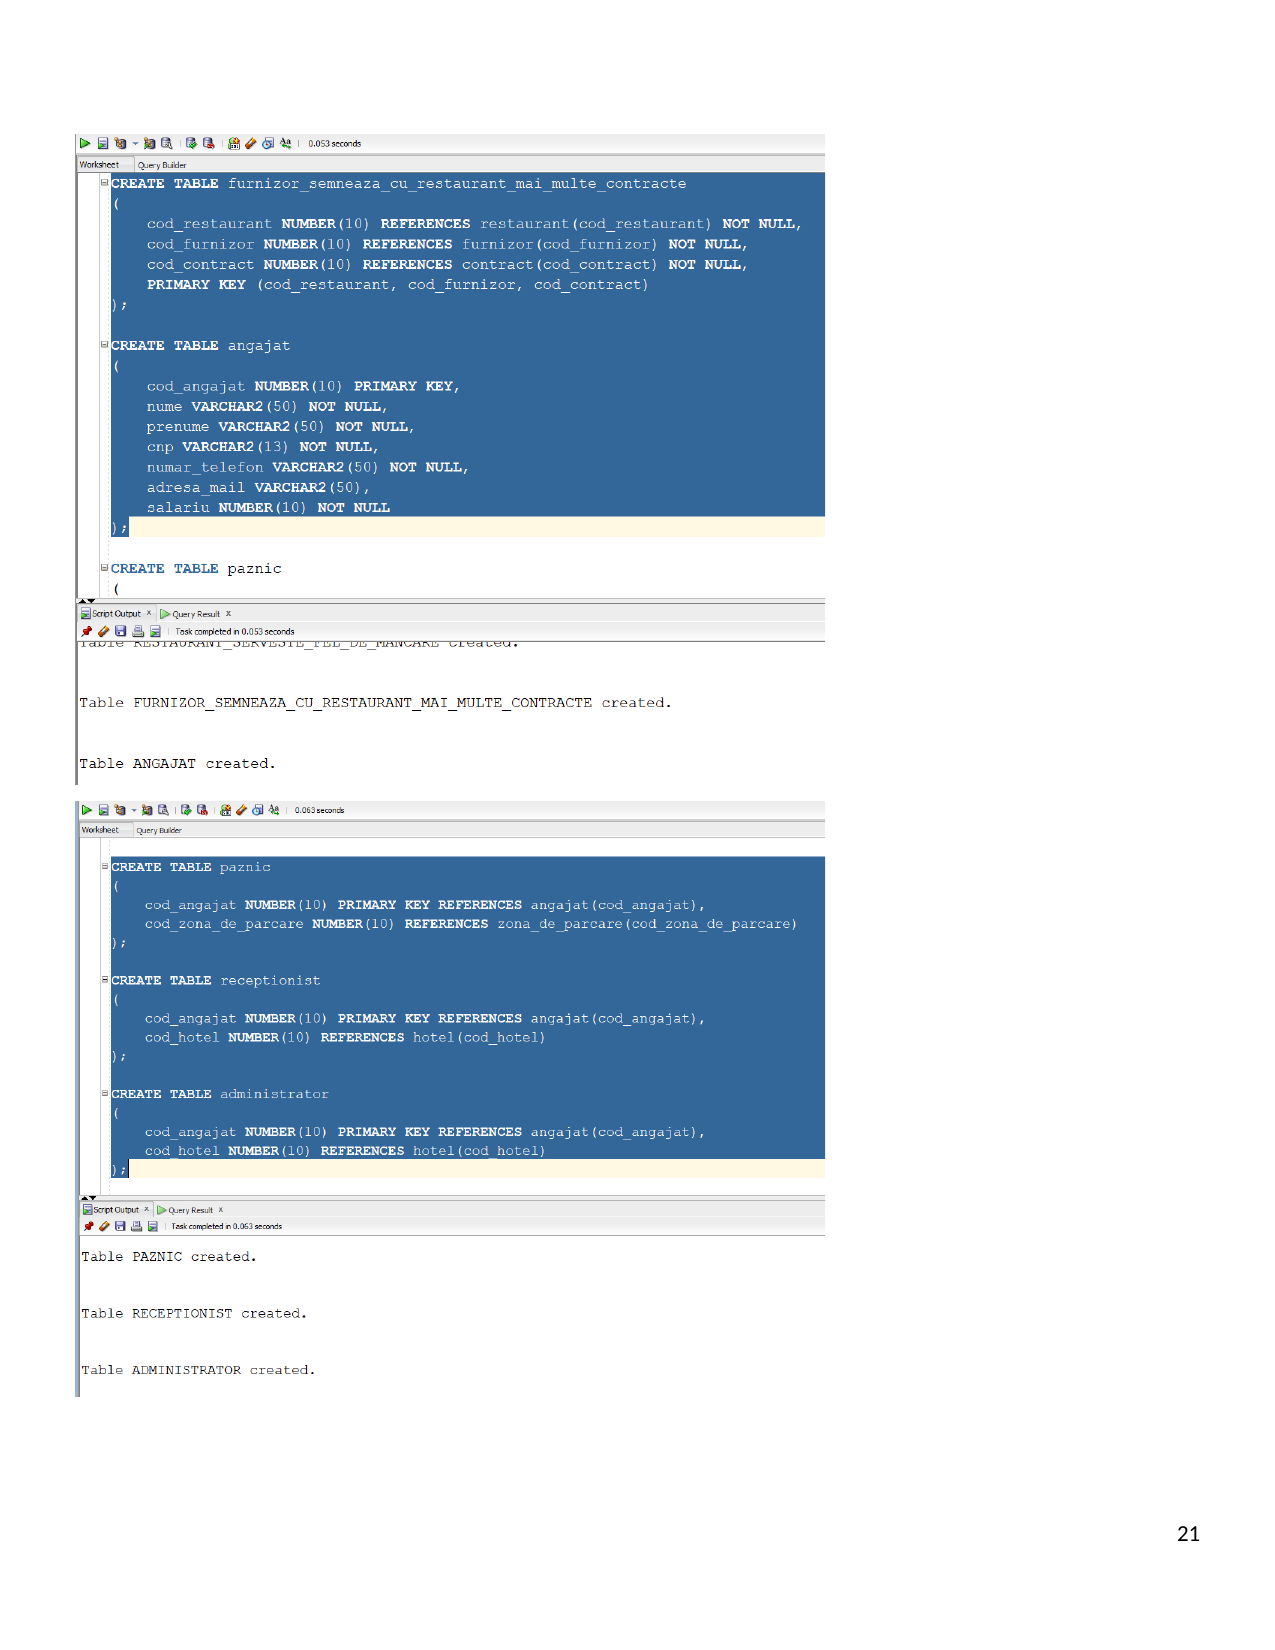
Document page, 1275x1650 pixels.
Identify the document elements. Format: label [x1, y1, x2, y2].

picture [75, 801, 826, 1397]
picture [75, 134, 826, 785]
